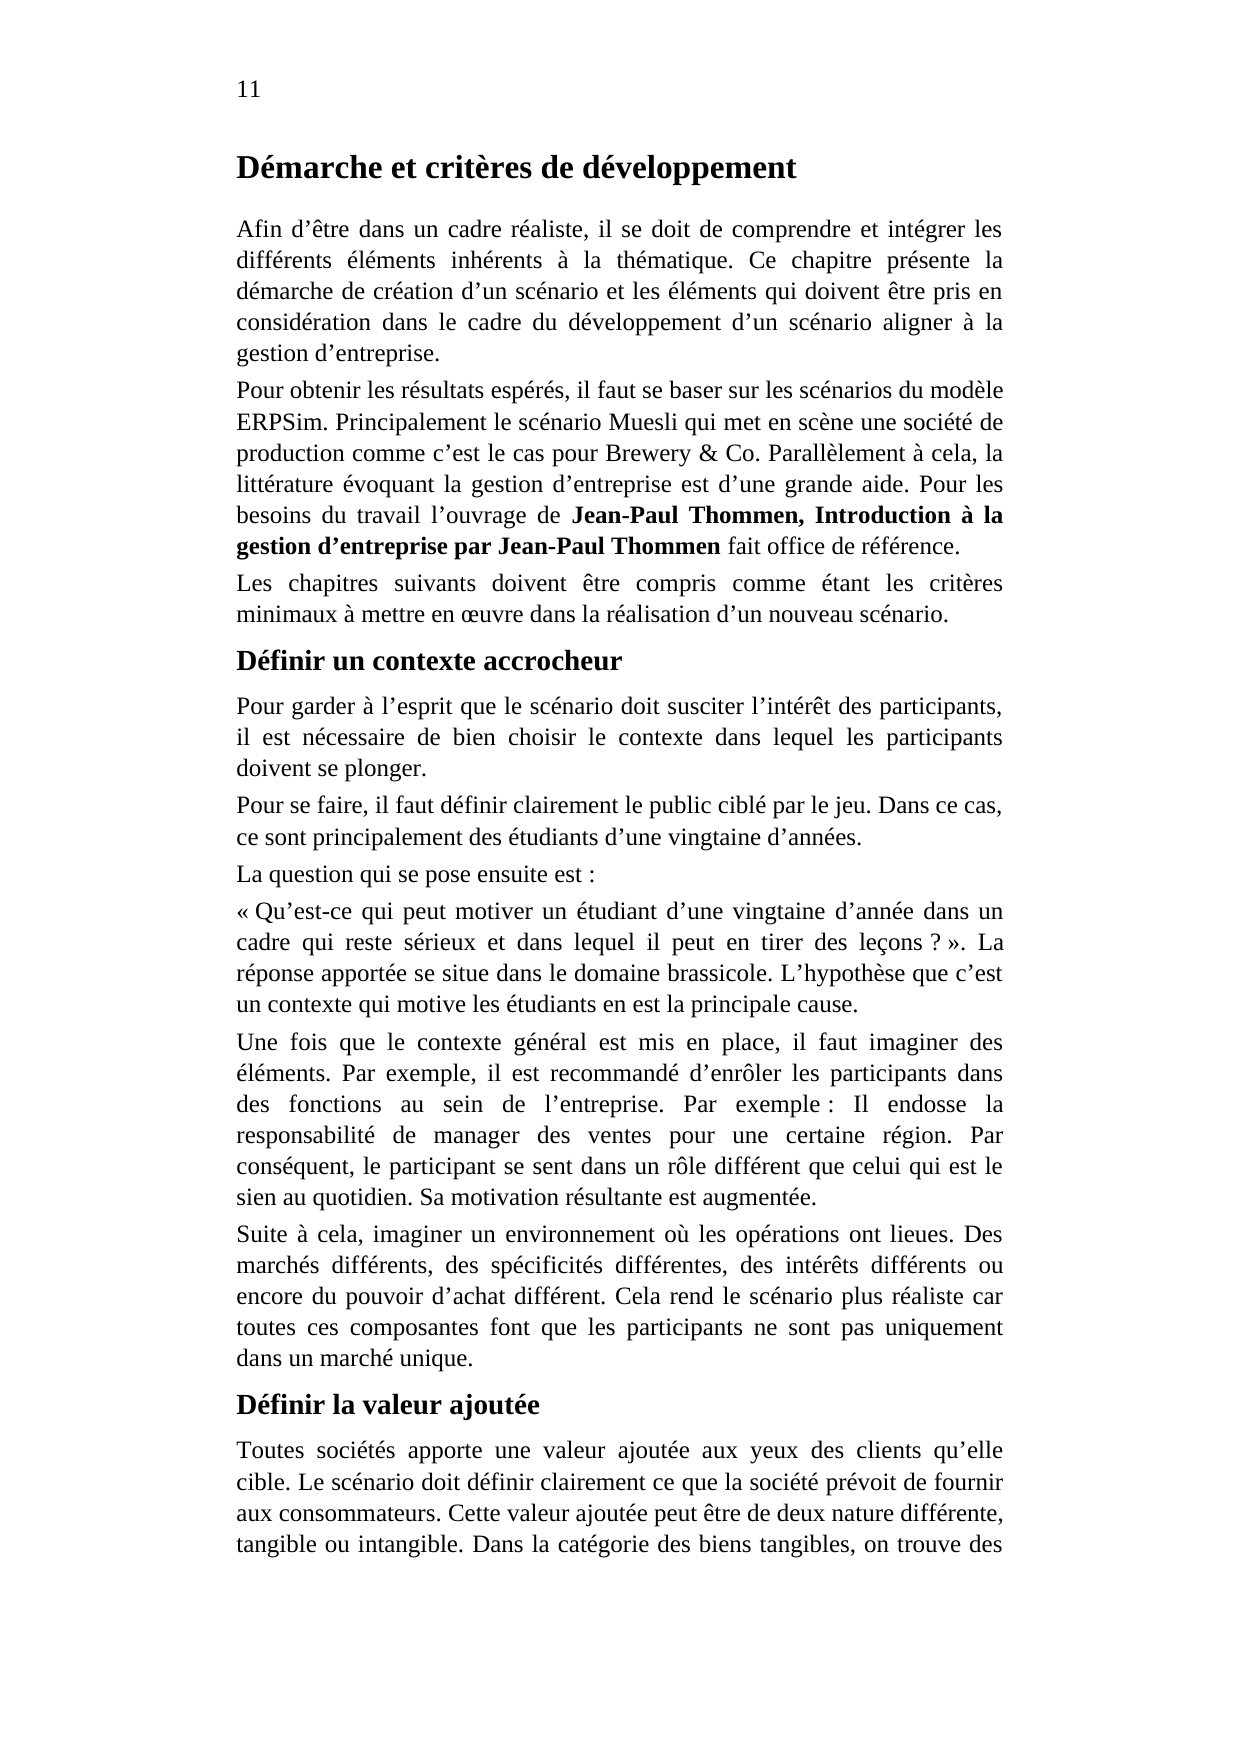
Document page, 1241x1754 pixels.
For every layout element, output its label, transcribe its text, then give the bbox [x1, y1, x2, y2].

text Afin d’être dans un cadre réaliste, il se doit de comprendre et intégrer les différents éléments inhérents à la thématique. Ce chapitre présente la démarche de création d’un scénario et les éléments qui doivent être pris en considération dans le cadre du développement d’un scénario aligner à la gestion d’entreprise. [236, 214, 1004, 367]
text « Qu’est-ce qui peut motiver un étudiant d’une vingtaine d’année dans un cadre qui reste sérieux et dans lequel il peut en tirer des leçons ? ». La réponse apportée se situe dans le domaine brassicole. L’hypothèse que c’est un contexte qui motive les étudiants en est la principale cause. [236, 896, 1004, 1018]
text Une fois que le contexte général est mis en place, il faut imaginer des éléments. Par exemple, il est recommandé d’enrôler les participants dans des fonctions au sein de l’entreprise. Par exemple : Il endosse la responsabilité de manager des ventes pour une certaine région. Par conséquent, le participant se sent dans un rôle différent que celui qui est le sien au quotidien. Sa motivation résultante est augmentée. [236, 1027, 1004, 1211]
text Suite à cela, imaginer un environnement où les opérations ont lieues. Des marchés différents, des spécificités différentes, des intérêts différents ou encore du pouvoir d’achat différent. Cela rend le scénario plus réaliste car toutes ces composantes font que les participants ne sont pas uniquement dans un marché unique. [236, 1219, 1004, 1372]
text Pour obtenir les résultats espérés, il faut se baser sur les scénarios du modèle ERPSim. Principalement le scénario Muesli qui met en scène une société de production comme c’est le cas pour Brewery & Co. Parallèlement à cela, la littérature évoquant la gestion d’entreprise est d’une grande aide. Pour les besoins du travail l’ouvrage de Jean-Paul Thommen, Introduction à la gestion d’entreprise par Jean-Paul Thommen fait office de référence. [236, 376, 1004, 559]
text Définir la valeur ajoutée [236, 1387, 1004, 1420]
text La question qui se pose ensuite est : [236, 859, 1004, 888]
text Pour garder à l’esprit que le scénario doit susciter l’intérêt des participants, il est nécessaire de bien choisir le contexte dans lequel les participants doivent se plonger. [236, 691, 1004, 782]
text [236, 1436, 1004, 1557]
text Les chapitres suivants doivent être compris comme étant les critères minimaux à mettre en œuvre dans la réalisation d’un nouveau scénario. [236, 568, 1004, 628]
text Définir un contexte accrocheur [236, 643, 1004, 676]
text Pour se faire, il faut définir clairement le public ciblé par le jeu. Dans ce cas, ce sont principalement des étudiants d’une vingtaine d’années. [236, 791, 1004, 850]
text Démarche et critères de développement [236, 148, 1004, 186]
